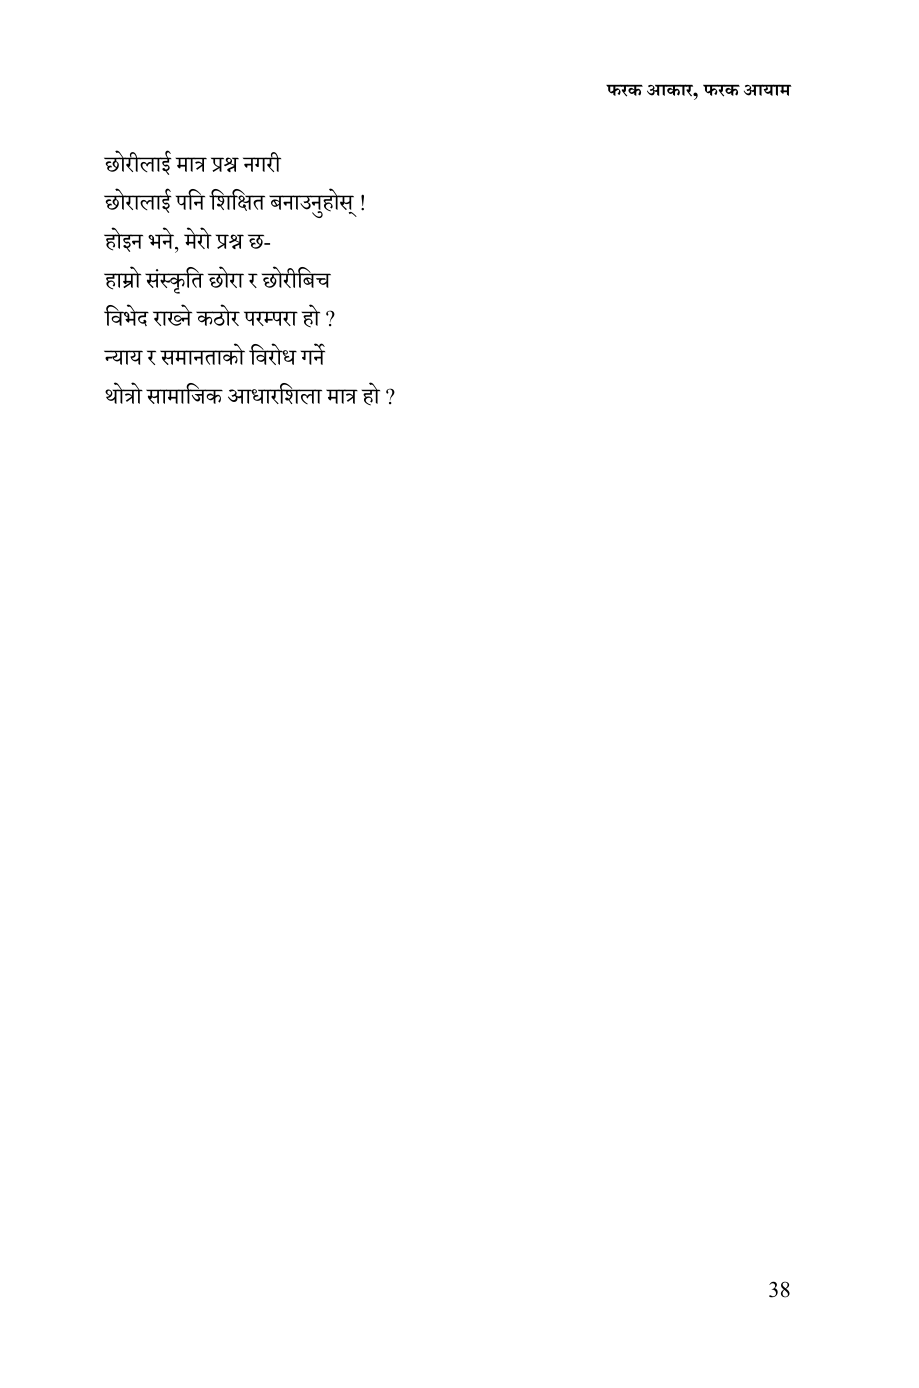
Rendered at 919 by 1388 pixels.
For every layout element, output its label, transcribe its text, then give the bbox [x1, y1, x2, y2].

text न्याय र समानताको विरोध गर्ने [105, 344, 791, 378]
text थोत्रो सामाजिक आधारशिला मात्र हो ? [105, 383, 791, 416]
text छोरीलाई मात्र प्रश्न नगरी [105, 151, 791, 184]
text विभेद राख्ने कठोर परम्परा हो ? [105, 305, 791, 339]
text छोरालाई पनि शिक्षित बनाउनुहोस् ! [105, 189, 791, 223]
text हाम्रो संस्कृति छोरा र छोरीबिच [105, 267, 791, 300]
text होइन भने, मेरो प्रश्न छ- [105, 228, 791, 262]
